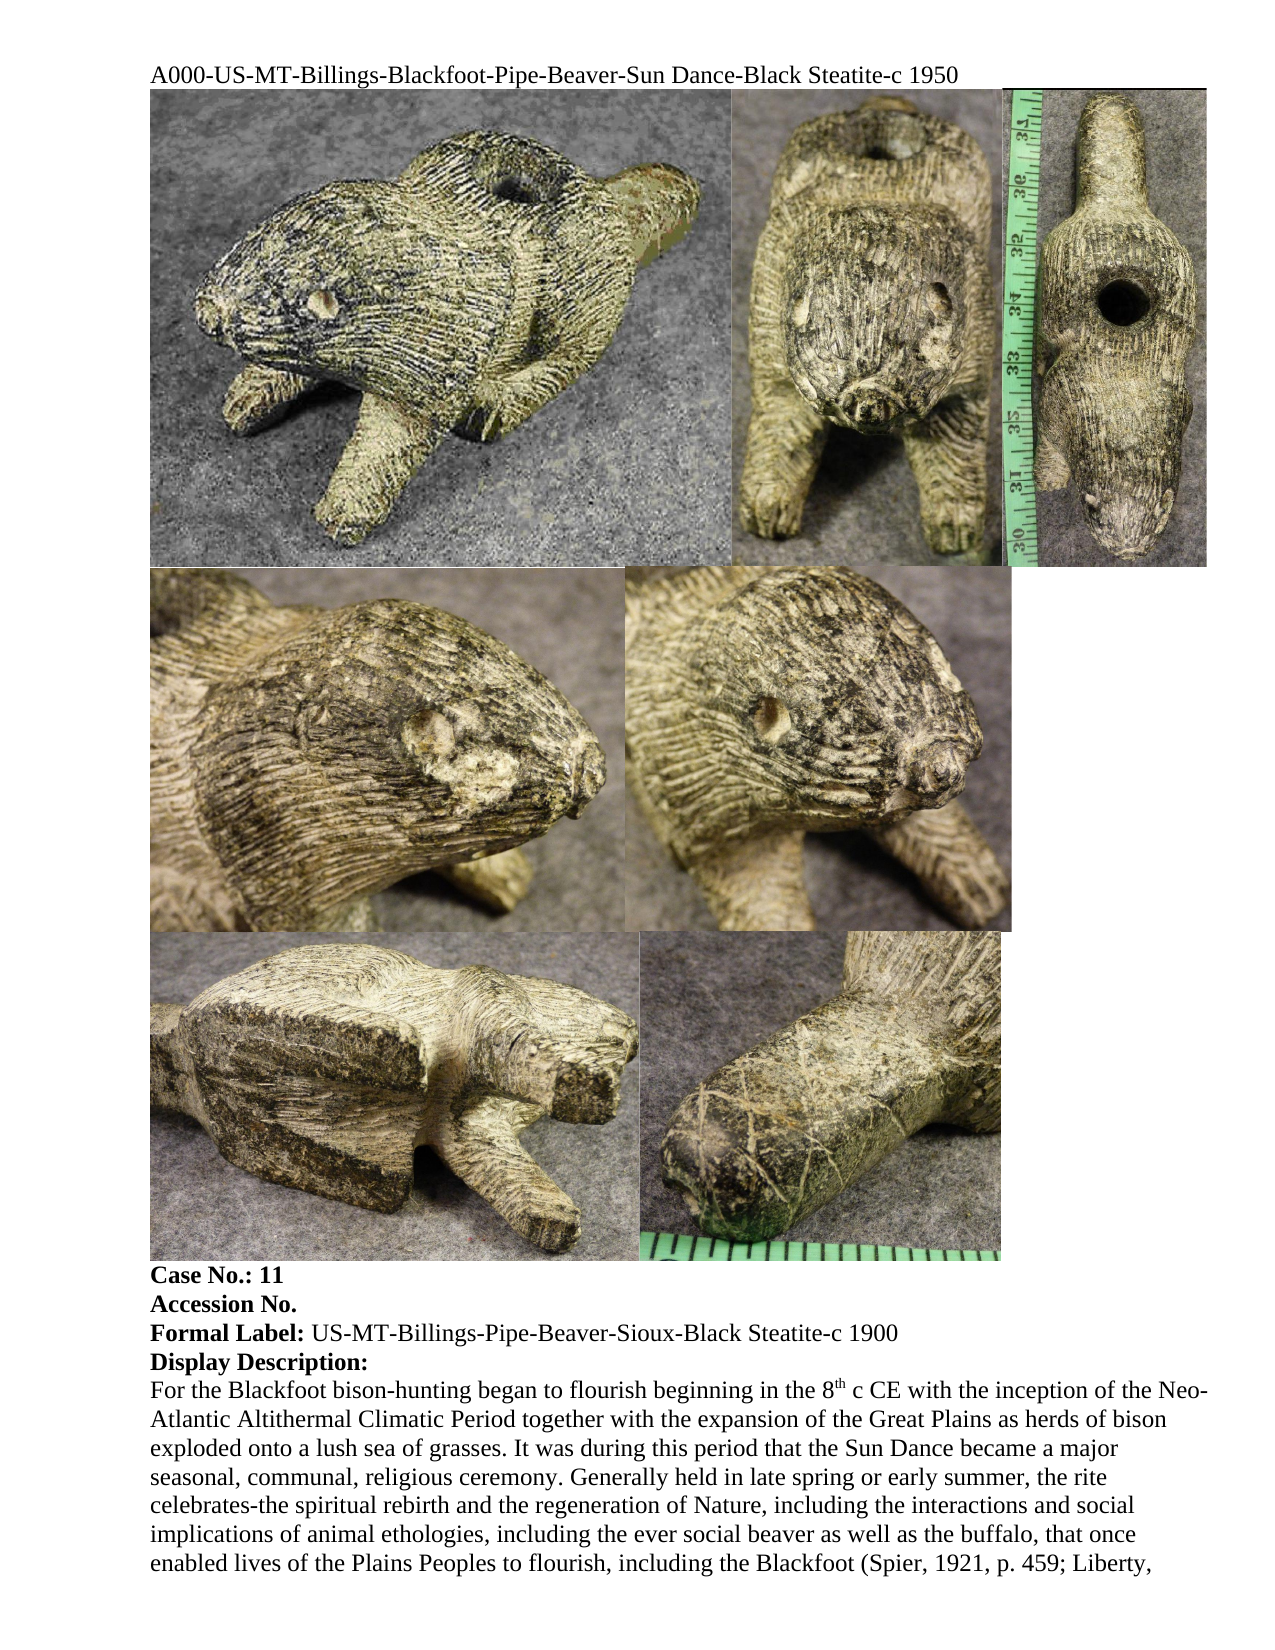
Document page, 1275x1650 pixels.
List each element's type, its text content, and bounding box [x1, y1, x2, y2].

text Accession No. [150, 1289, 1215, 1318]
picture [150, 88, 1207, 1261]
text Display Description: [150, 1347, 1215, 1375]
text Case No.: 11 [150, 1260, 1215, 1289]
text Formal Label: US-MT-Billings-Pipe-Beaver-Sioux-Black Steatite-c 1900 [150, 1318, 1215, 1347]
text A000-US-MT-Billings-Blackfoot-Pipe-Beaver-Sun Dance-Black Steatite-c 1950 [150, 60, 1215, 89]
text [150, 1375, 1215, 1577]
